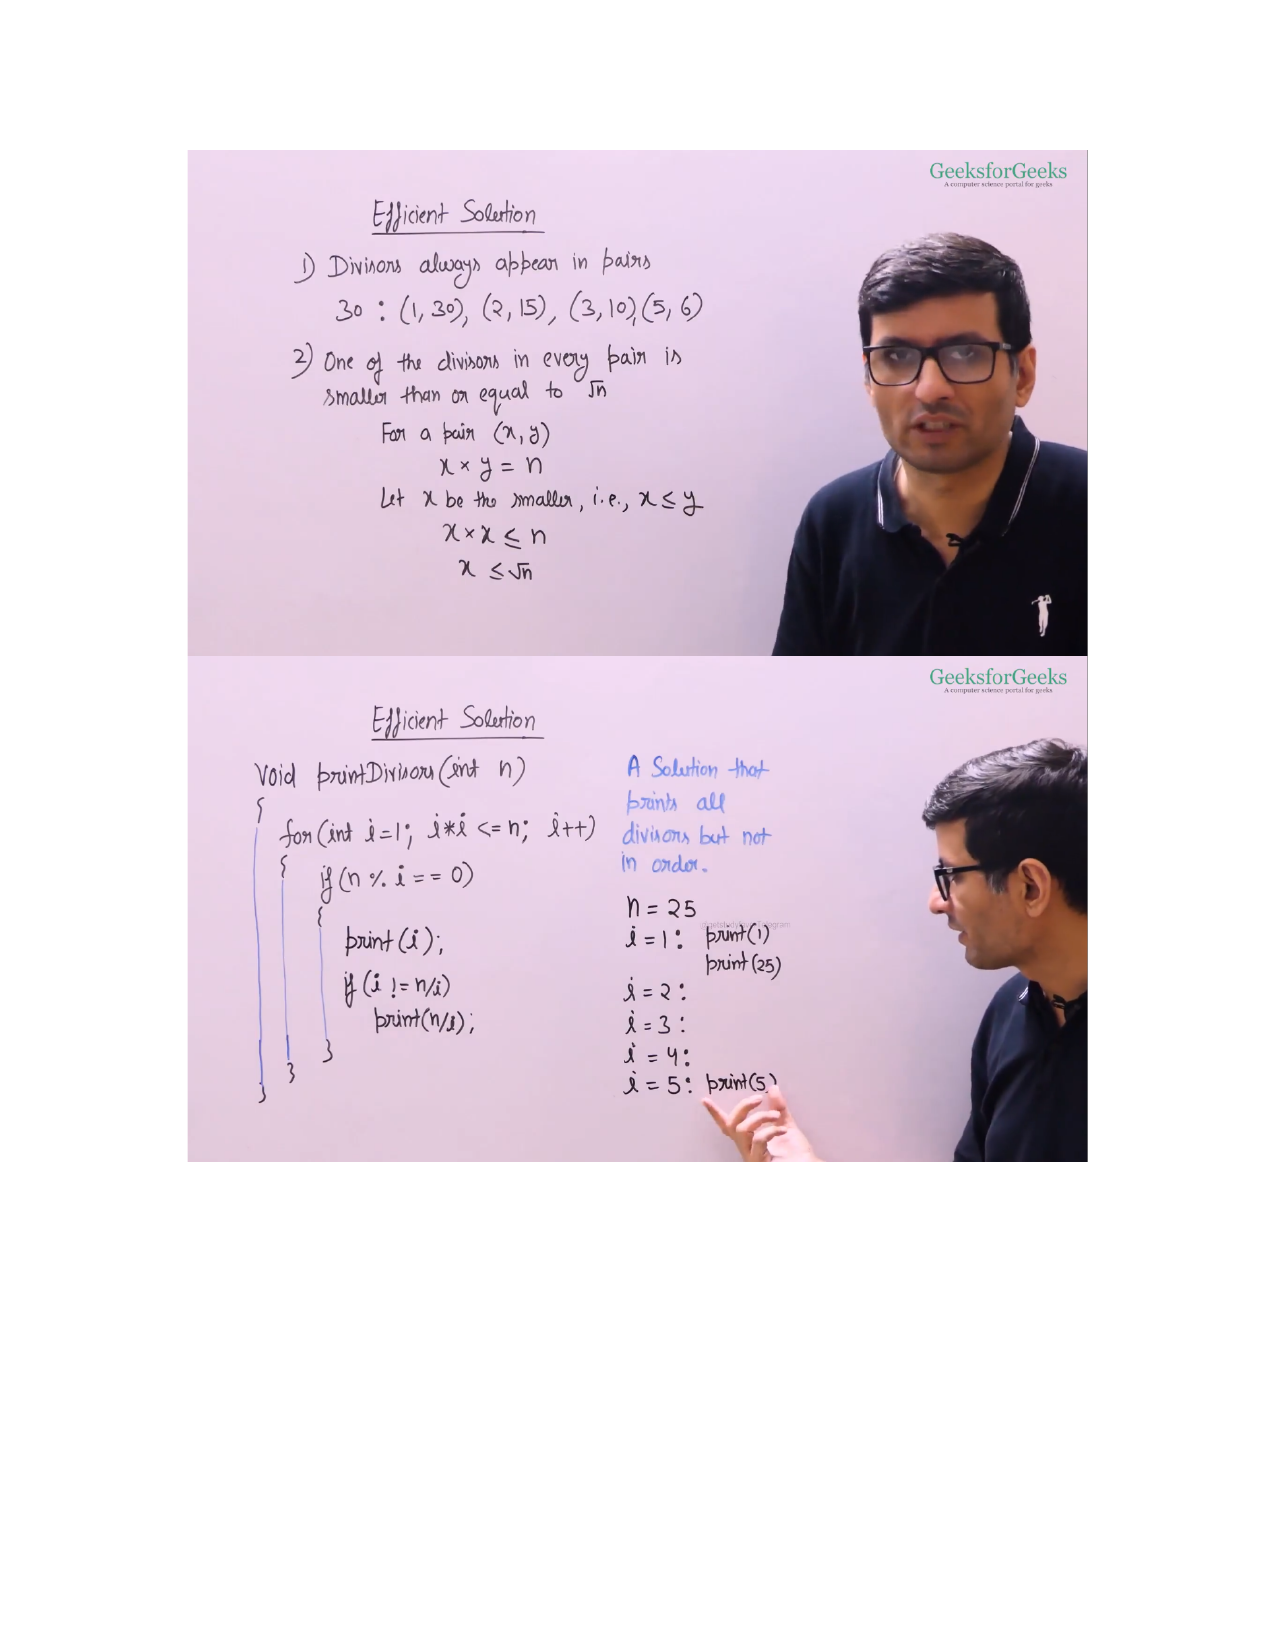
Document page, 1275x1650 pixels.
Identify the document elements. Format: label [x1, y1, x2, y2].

picture [187, 150, 1088, 1162]
